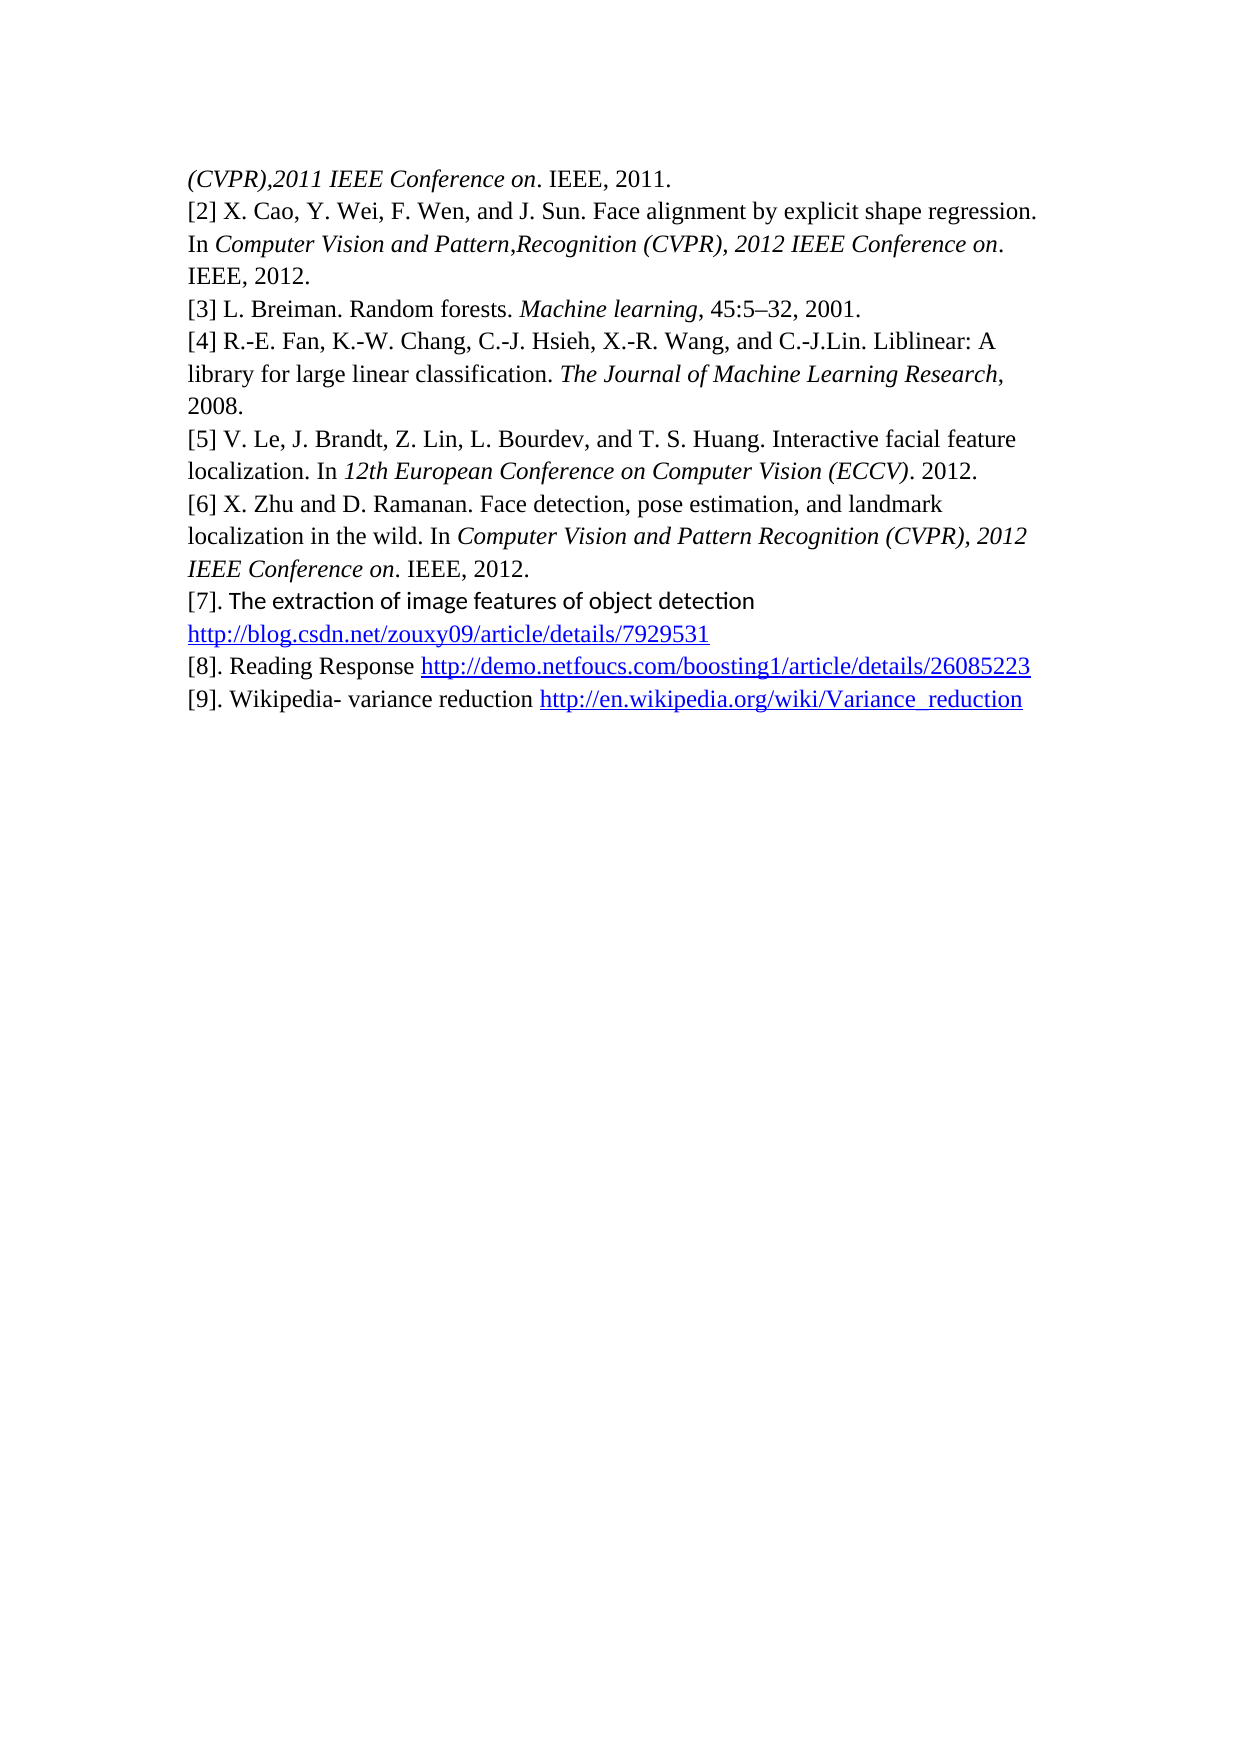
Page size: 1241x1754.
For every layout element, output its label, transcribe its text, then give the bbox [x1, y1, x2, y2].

text [2] X. Cao, Y. Wei, F. Wen, and J. Sun. Face alignment by explicit shape regression. In Computer Vision and Pattern,Recognition (CVPR), 2012 IEEE Conference on. IEEE, 2012. [187, 194, 1053, 292]
text [8]. Reading Response http://demo.netfoucs.com/boosting1/article/details/26085223 [187, 649, 1053, 682]
text [5] V. Le, J. Brandt, Z. Lin, L. Bourdev, and T. S. Huang. Interactive facial feature localization. In 12th European Conference on Computer Vision (ECCV). 2012. [187, 422, 1053, 487]
text [9]. Wikipedia- variance reduction http://en.wikipedia.org/wiki/Variance_reduction [187, 682, 1053, 714]
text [187, 162, 1053, 194]
text [3] L. Breiman. Random forests. Machine learning, 45:5–32, 2001. [187, 292, 1053, 324]
text [4] R.-E. Fan, K.-W. Chang, C.-J. Hsieh, X.-R. Wang, and C.-J.Lin. Liblinear: A library for large linear classification. The Journal of Machine Learning Research, 2008. [187, 324, 1053, 422]
text [6] X. Zhu and D. Ramanan. Face detection, pose estimation, and landmark localization in the wild. In Computer Vision and Pattern Recognition (CVPR), 2012 IEEE Conference on. IEEE, 2012. [187, 487, 1053, 584]
text [7]. The extraction of image features of object detection http://blog.csdn.net/zouxy09/article/details/7929531 [187, 584, 1053, 649]
